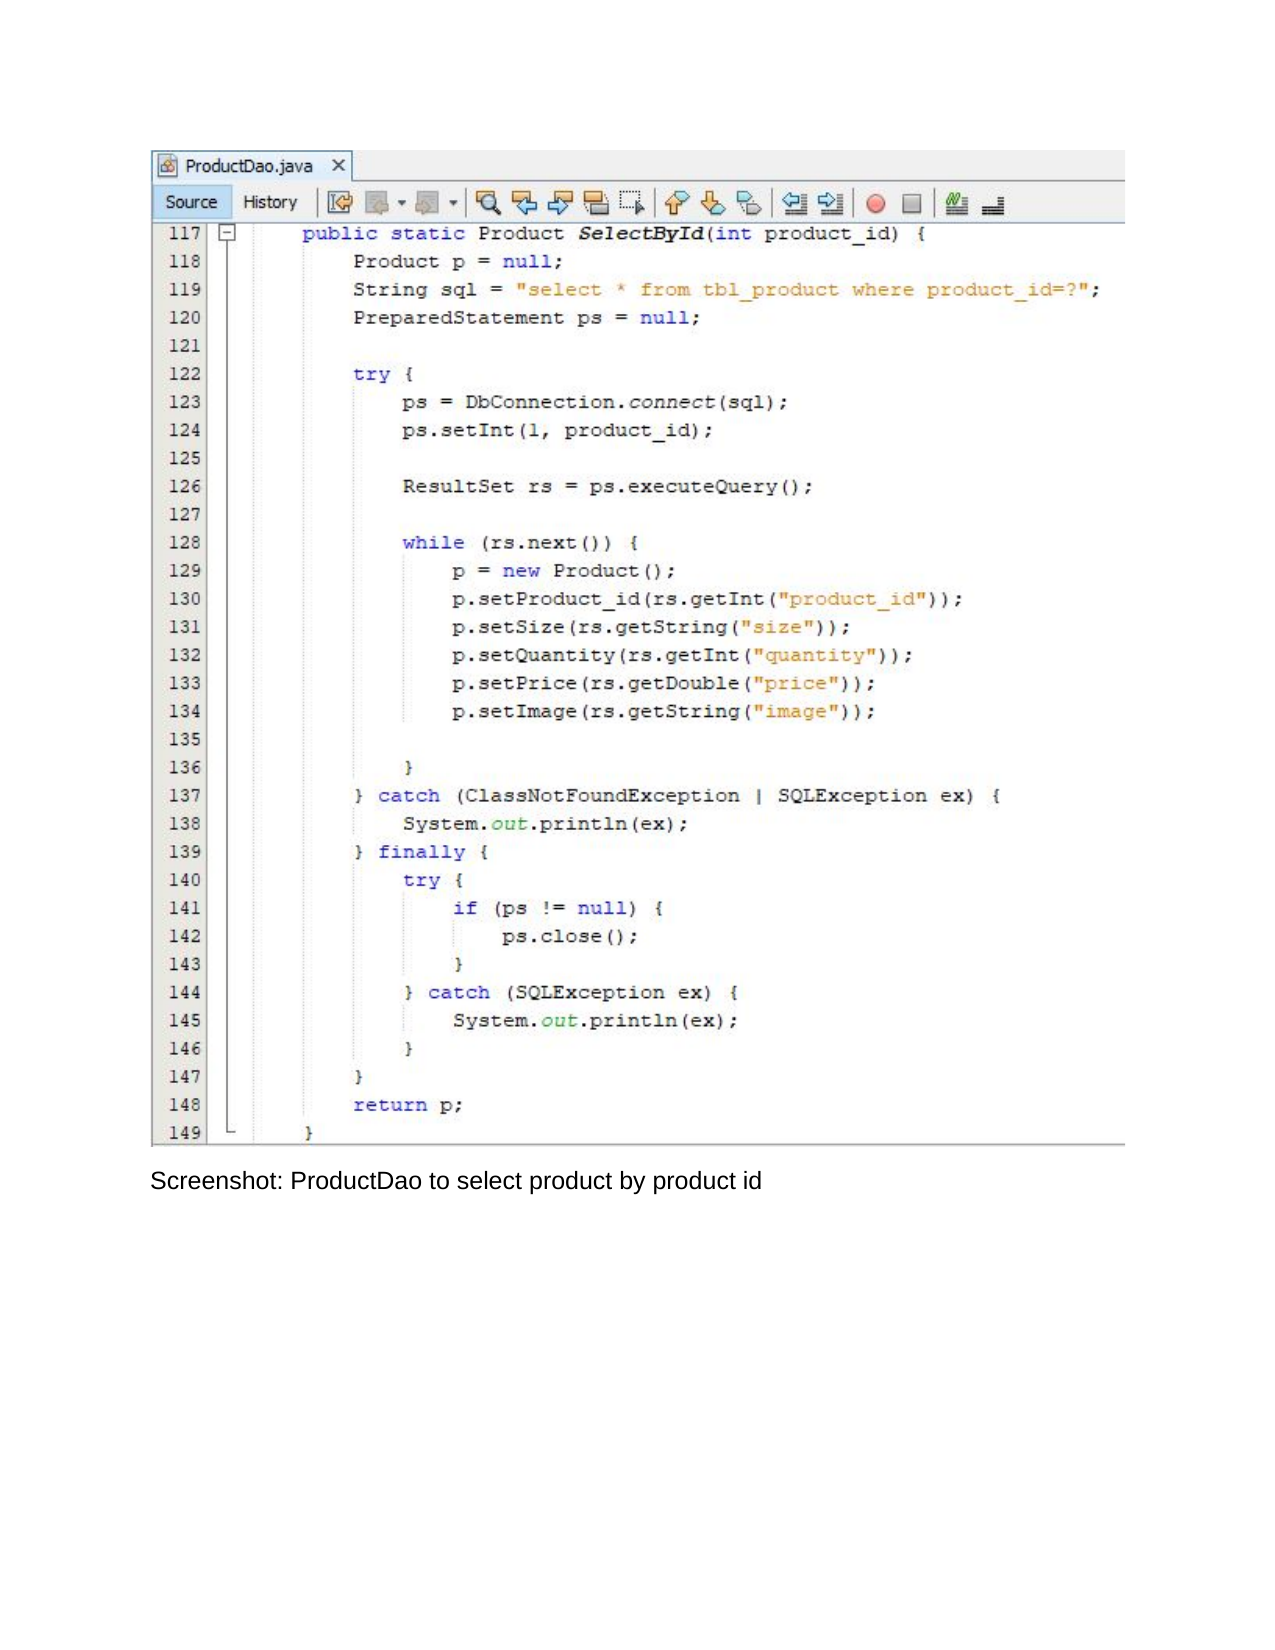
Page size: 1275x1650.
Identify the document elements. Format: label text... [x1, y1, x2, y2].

text Screenshot: ProductDao to select product by product id [150, 1166, 1125, 1194]
picture [150, 150, 1125, 1147]
